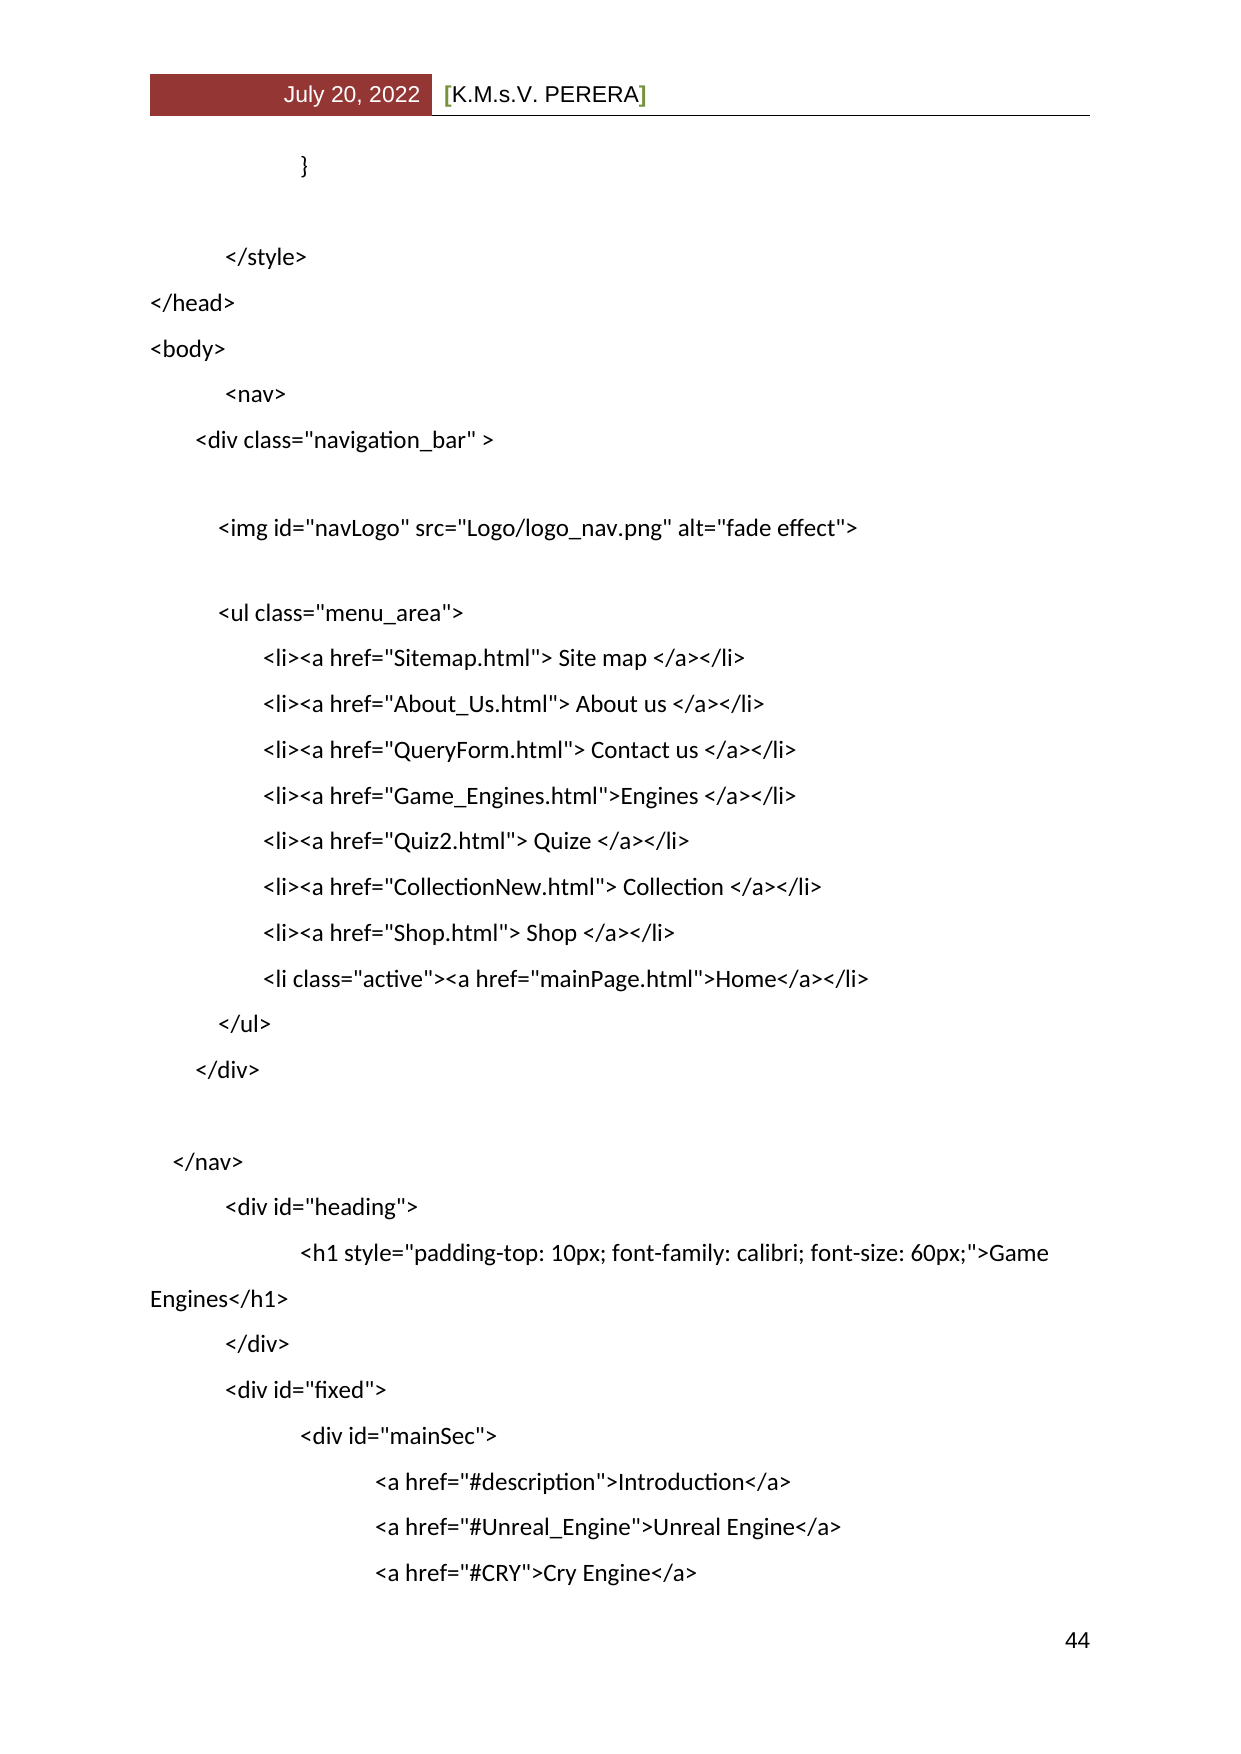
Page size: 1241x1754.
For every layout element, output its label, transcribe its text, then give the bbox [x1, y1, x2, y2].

text <div class="navigation_bar" > [150, 424, 1090, 455]
text </nav> [150, 1146, 1090, 1176]
text </div> [150, 1328, 1090, 1359]
text <body> [150, 333, 1090, 363]
text <a href="#Unreal_Engine">Unreal Engine</a> [150, 1511, 1090, 1542]
text <a href="#CRY">Cry Engine</a> [150, 1557, 1090, 1588]
text <div id="fixed"> [150, 1374, 1090, 1405]
text <li><a href="Game_Engines.html">Engines </a></li> [150, 780, 1090, 810]
text <li><a href="QueryForm.html"> Contact us </a></li> [150, 734, 1090, 764]
text <ul class="menu_area"> [150, 597, 1090, 627]
text </style> [150, 241, 1090, 272]
text <div id="mainSec"> [150, 1420, 1090, 1451]
text </div> [150, 1054, 1090, 1085]
text <li class="active"><a href="mainPage.html">Home</a></li> [150, 963, 1090, 993]
text <li><a href="Quiz2.html"> Quize </a></li> [150, 826, 1090, 856]
text <li><a href="Shop.html"> Shop </a></li> [150, 917, 1090, 947]
text <li><a href="About_Us.html"> About us </a></li> [150, 688, 1090, 719]
text <a href="#description">Introduction</a> [150, 1466, 1090, 1496]
text <li><a href="CollectionNew.html"> Collection </a></li> [150, 871, 1090, 902]
text } [150, 150, 1090, 181]
text <img id="navLogo" src="Logo/logo_nav.png" alt="fade effect"> [150, 512, 1090, 542]
text <div id="heading"> [150, 1191, 1090, 1222]
text </head> [150, 287, 1090, 318]
text <li><a href="Sitemap.html"> Site map </a></li> [150, 643, 1090, 673]
text </ul> [150, 1008, 1090, 1039]
text <h1 style="padding-top: 10px; font-family: calibri; font-size: 60px;">Game Engines</h1> [150, 1237, 1090, 1313]
text <nav> [150, 379, 1090, 409]
